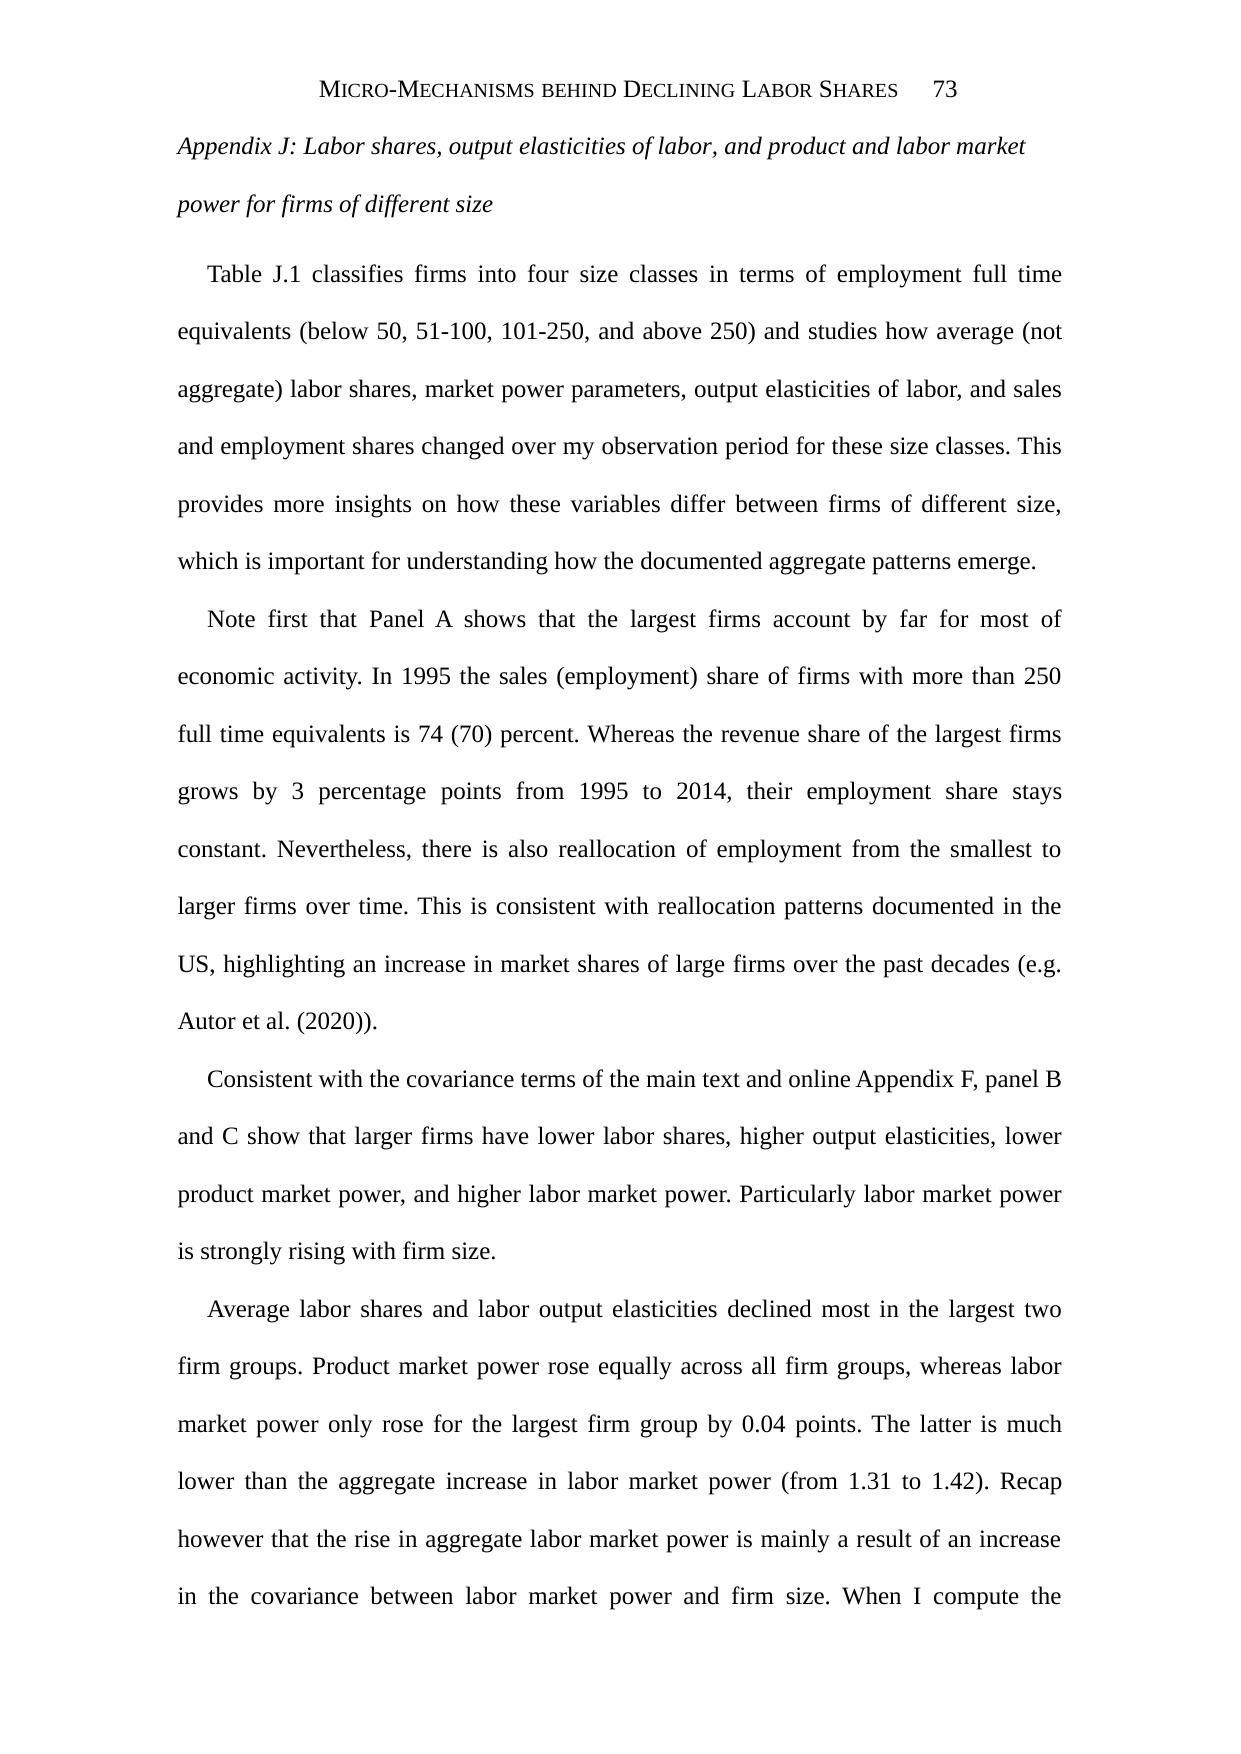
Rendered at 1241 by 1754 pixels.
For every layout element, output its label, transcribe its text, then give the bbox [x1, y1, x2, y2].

text Note first that Panel A shows that the largest firms account by far for most of economic activity. In 1995 the sales (employment) share of firms with more than 250 full time equivalents is 74 (70) percent. Whereas the revenue share of the largest firms grows by 3 percentage points from 1995 to 2014, their employment share stays constant. Nevertheless, there is also reallocation of employment from the smallest to larger firms over time. This is consistent with reallocation patterns documented in the US, highlighting an increase in market shares of large firms over the past decades (e.g. Autor et al. (2020)). [177, 604, 1063, 1035]
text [177, 1294, 1063, 1610]
text Table J.1 classifies firms into four size classes in terms of employment full time equivalents (below 50, 51-100, 101-250, and above 250) and studies how average (not aggregate) labor shares, market power parameters, output elasticities of labor, and sales and employment shares changed over my observation period for these size classes. This provides more insights on how these variables differ between firms of different size, which is important for understanding how the documented aggregate patterns emerge. [177, 259, 1063, 575]
subtitle Appendix J: Labor shares, output elasticities of labor, and product and labor market power for firms of different size [177, 131, 1063, 218]
text Consistent with the covariance terms of the main text and online Appendix F, panel B and C show that larger firms have lower labor shares, higher output elasticities, lower product market power, and higher labor market power. Particularly labor market power is strongly rising with firm size. [177, 1064, 1063, 1265]
